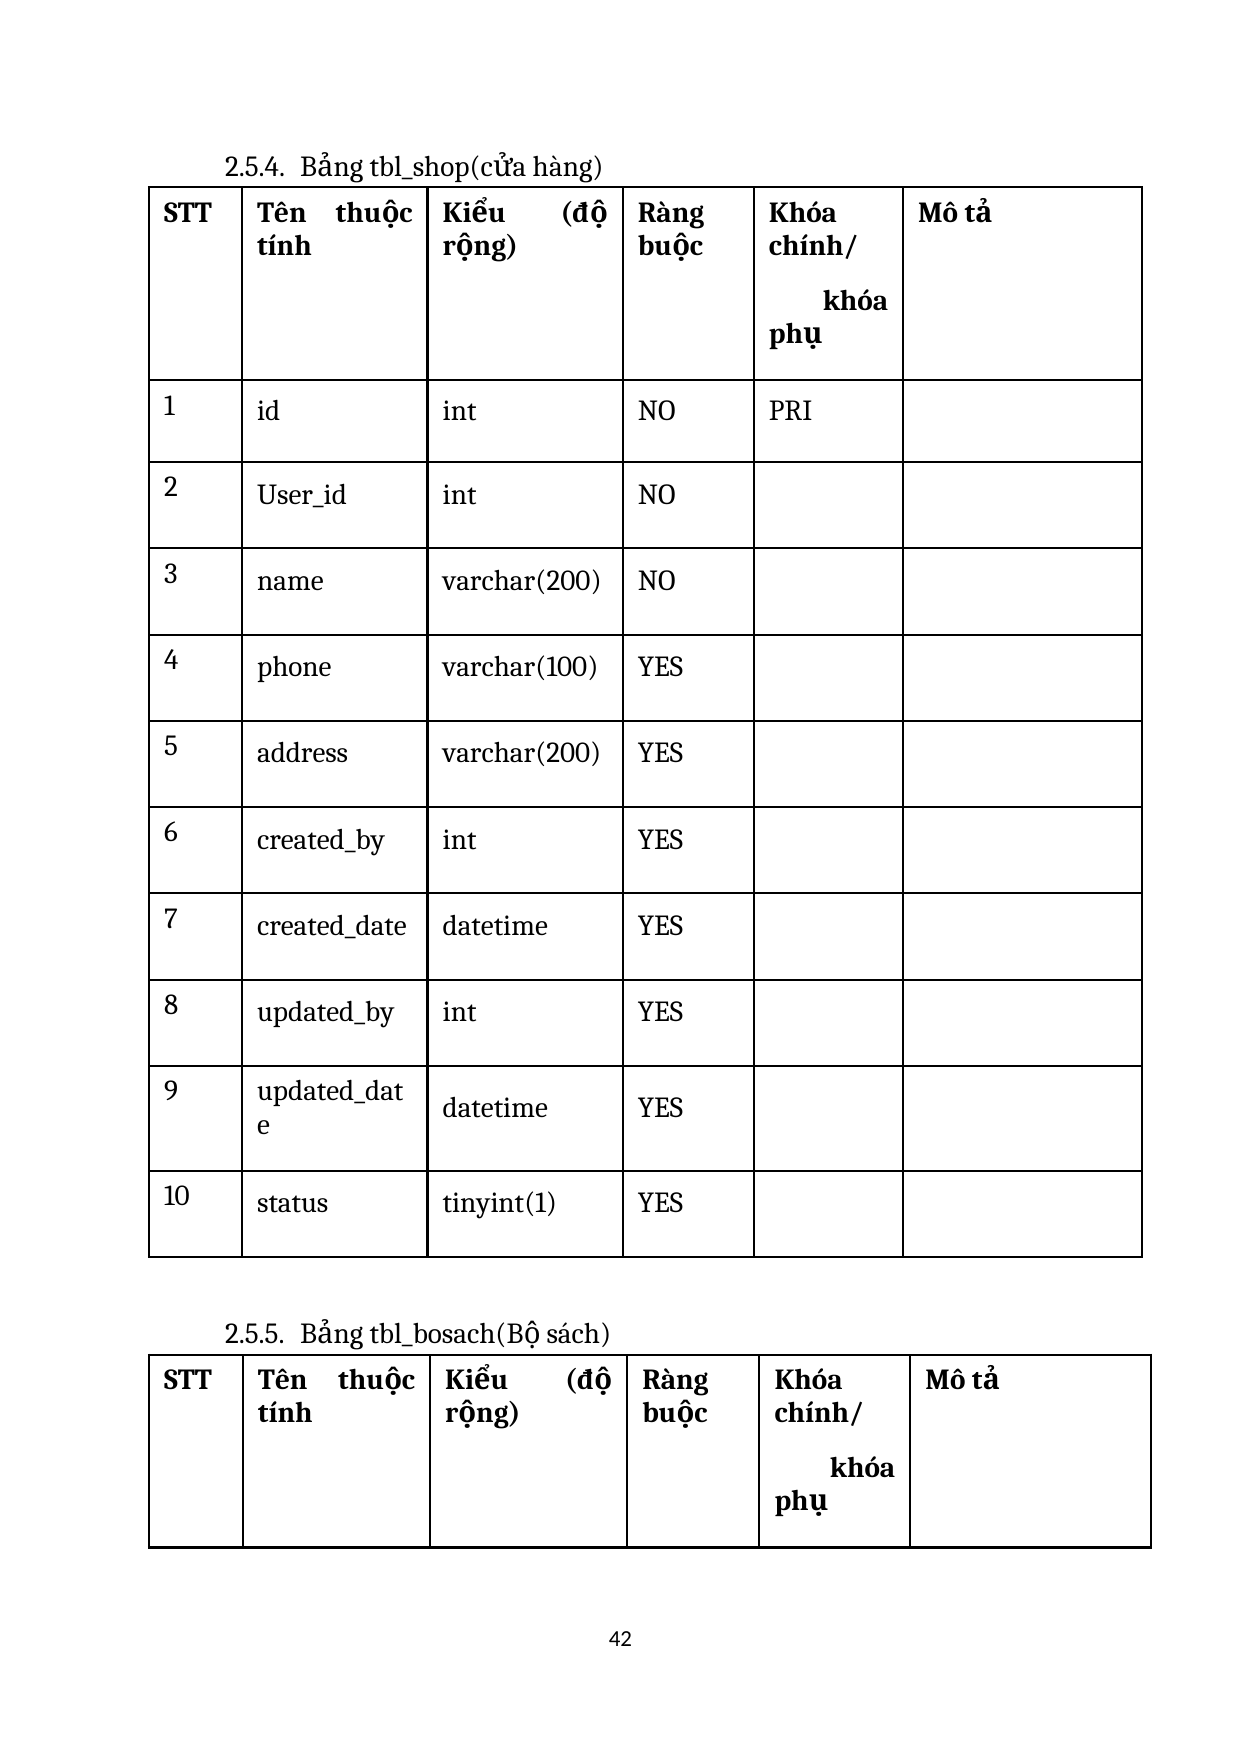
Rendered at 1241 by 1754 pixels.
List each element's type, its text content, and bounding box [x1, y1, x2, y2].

table_header Kiểu (độ rộng) [429, 188, 622, 379]
table_cell [755, 549, 902, 633]
table_cell datetime [429, 1067, 622, 1170]
table_cell int [429, 463, 622, 547]
table_cell 10 [150, 1172, 241, 1256]
table_cell status [243, 1172, 426, 1256]
table_cell varchar(100) [429, 636, 622, 720]
table_cell updated_date [243, 1067, 426, 1170]
table_cell NO [624, 381, 753, 461]
table_cell YES [624, 722, 753, 806]
table_header Kiểu (độ rộng) [431, 1356, 626, 1546]
table_cell PRI [755, 381, 902, 461]
table_cell NO [624, 549, 753, 633]
table_header STT [150, 188, 241, 379]
table_cell 8 [150, 981, 241, 1065]
table_cell YES [624, 636, 753, 720]
table_cell [755, 894, 902, 978]
table_cell User_id [243, 463, 426, 547]
table_cell YES [624, 894, 753, 978]
table_cell [904, 463, 1141, 547]
table_cell [904, 894, 1141, 978]
table_header Tên thuộc tính [244, 1356, 429, 1546]
table_cell id [243, 381, 426, 461]
table_cell address [243, 722, 426, 806]
table_cell phone [243, 636, 426, 720]
table_cell [904, 381, 1141, 461]
table_cell 7 [150, 894, 241, 978]
table_cell varchar(200) [429, 722, 622, 806]
table_cell [904, 636, 1141, 720]
table_cell 9 [150, 1067, 241, 1170]
table_cell [755, 808, 902, 892]
table_header Khóa chính/ khóa phụ [760, 1356, 909, 1546]
table_cell datetime [429, 894, 622, 978]
table_header STT [150, 1356, 242, 1546]
table_cell 1 [150, 381, 241, 461]
table_cell created_date [243, 894, 426, 978]
table_cell [755, 981, 902, 1065]
table_cell [755, 463, 902, 547]
table_cell varchar(200) [429, 549, 622, 633]
table_header Mô tả [904, 188, 1141, 379]
table_cell created_by [243, 808, 426, 892]
table_header Ràng buộc [624, 188, 753, 379]
table_cell [755, 636, 902, 720]
table_cell [904, 549, 1141, 633]
table_cell [904, 808, 1141, 892]
table_cell NO [624, 463, 753, 547]
table_cell updated_by [243, 981, 426, 1065]
table_header Ràng buộc [628, 1356, 758, 1546]
table_cell [755, 722, 902, 806]
table_cell tinyint(1) [429, 1172, 622, 1256]
table_cell YES [624, 1067, 753, 1170]
table_cell [904, 1067, 1141, 1170]
table_header Mô tả [911, 1356, 1150, 1546]
table_cell 5 [150, 722, 241, 806]
subtitle Bảng tbl_shop(cửa hàng) [225, 150, 1090, 183]
table_header Tên thuộc tính [243, 188, 426, 379]
table_cell 4 [150, 636, 241, 720]
table_cell 2 [150, 463, 241, 547]
table_cell name [243, 549, 426, 633]
table_cell [755, 1067, 902, 1170]
table_cell YES [624, 808, 753, 892]
table_cell [904, 722, 1141, 806]
table_cell int [429, 381, 622, 461]
subtitle Bảng tbl_bosach(Bộ sách) [225, 1317, 1090, 1351]
table_cell 6 [150, 808, 241, 892]
table_cell int [429, 808, 622, 892]
table_cell int [429, 981, 622, 1065]
table_cell [755, 1172, 902, 1256]
table_cell YES [624, 981, 753, 1065]
table_cell [904, 1172, 1141, 1256]
table_cell 3 [150, 549, 241, 633]
table_cell YES [624, 1172, 753, 1256]
table_cell [904, 981, 1141, 1065]
table_header Khóa chính/ khóa phụ [755, 188, 902, 379]
